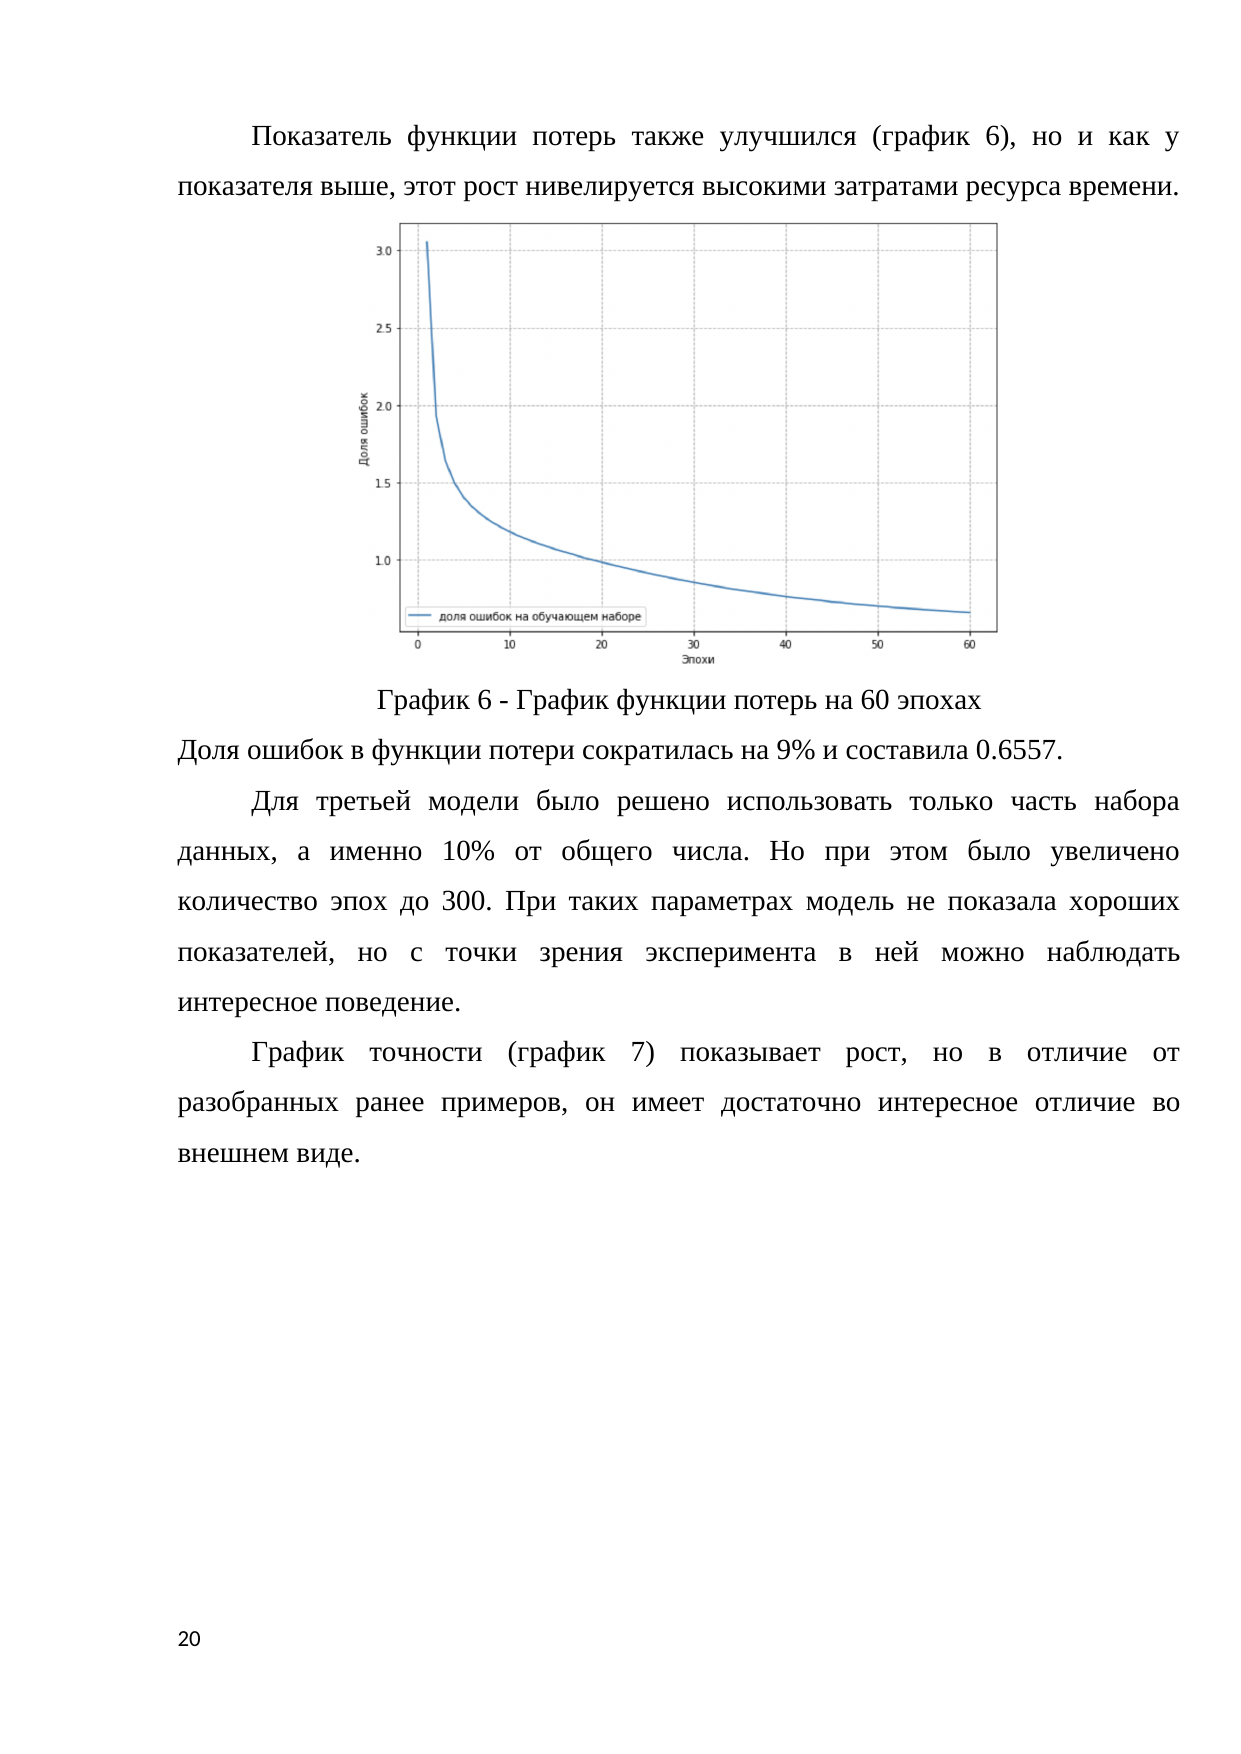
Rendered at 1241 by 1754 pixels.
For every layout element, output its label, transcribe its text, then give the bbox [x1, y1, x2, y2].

picture [357, 218, 1001, 669]
list Показатель функции потерь также улучшился (график 6), но и как у показателя выше, этот рост нивелируется высокими затратами ресурса времени. [177, 118, 1181, 202]
list График точности (график 7) показывает рост, но в отличие от разобранных ранее примеров, он имеет достаточно интересное отличие во внешнем виде. [177, 1034, 1181, 1168]
list Для третьей модели было решено использовать только часть набора данных, а именно 10% от общего числа. Но при этом было увеличено количество эпох до 300. При таких параметрах модель не показала хороших показателей, но с точки зрения эксперимента в ней можно наблюдать интересное поведение. [177, 783, 1181, 1017]
list Доля ошибок в функции потери сократилась на 9% и составила 0.6557. [177, 732, 1181, 766]
text График 6 - График функции потерь на 60 эпохах [177, 682, 1181, 716]
